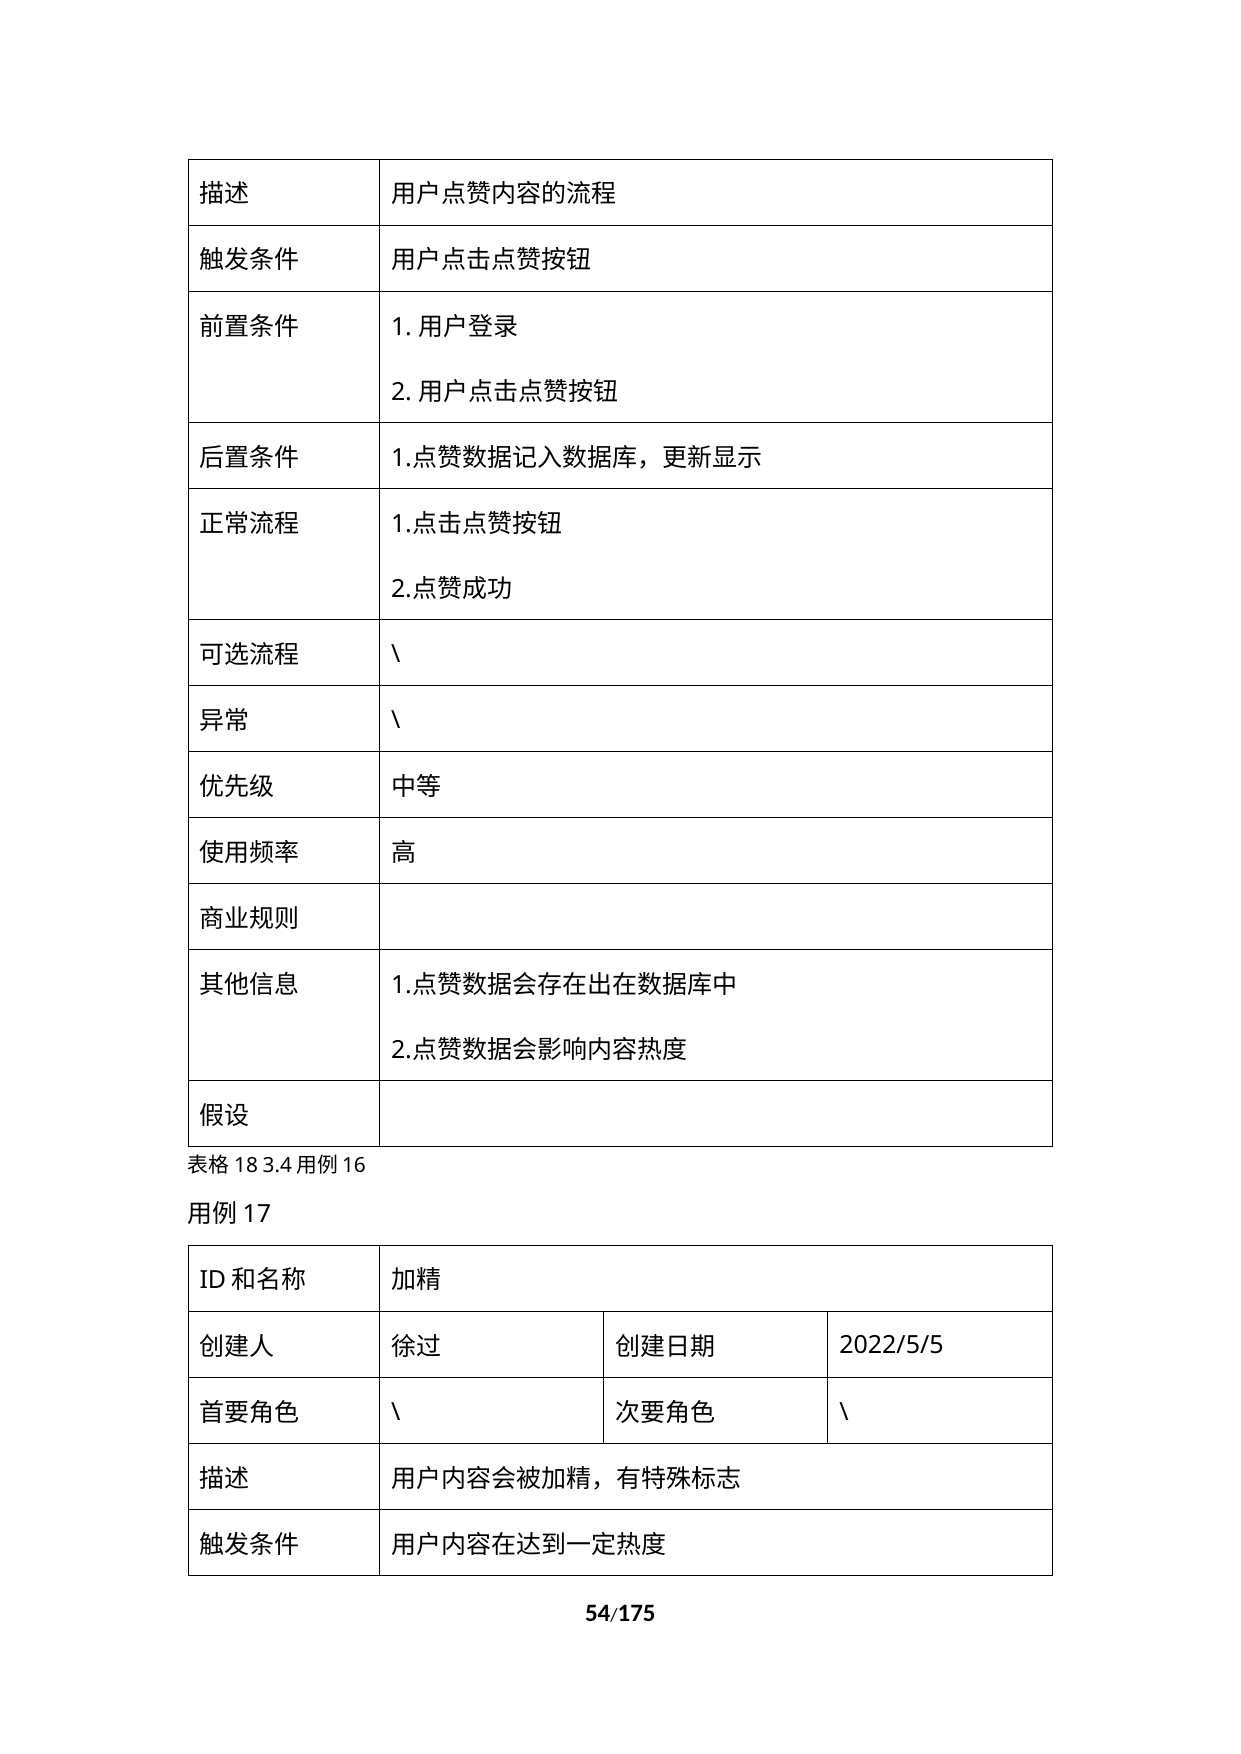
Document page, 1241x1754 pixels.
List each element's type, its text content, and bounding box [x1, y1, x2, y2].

table_cell 首要角色 [189, 1378, 379, 1443]
table_header 加精 [380, 1246, 1052, 1311]
table_cell 创建日期 [604, 1312, 827, 1377]
table_cell 使用频率 [189, 818, 379, 883]
table_cell 描述 [189, 160, 379, 224]
table_cell 描述 [189, 1444, 379, 1509]
table_cell \ [380, 686, 1052, 751]
table_cell 触发条件 [189, 226, 379, 291]
table_cell [380, 884, 1052, 949]
table_cell 2022/5/5 [828, 1312, 1052, 1377]
table_cell 徐过 [380, 1312, 603, 1377]
table_cell 用户点赞内容的流程 [380, 160, 1052, 224]
table_cell 次要角色 [604, 1378, 827, 1443]
table_cell 中等 [380, 752, 1052, 817]
table_cell 高 [380, 818, 1052, 883]
text 用例17 [187, 1179, 1053, 1244]
table_cell \ [828, 1378, 1052, 1443]
table_cell 前置条件 [189, 292, 379, 422]
table_cell 1.点击点赞按钮 2.点赞成功 [380, 489, 1052, 619]
table_cell 用户点击点赞按钮 [380, 226, 1052, 291]
table_cell 1.点赞数据会存在出在数据库中 2.点赞数据会影响内容热度 [380, 950, 1052, 1080]
table_cell 商业规则 [189, 884, 379, 949]
table_cell 假设 [189, 1081, 379, 1146]
table_cell 1.点赞数据记入数据库，更新显示 [380, 423, 1052, 488]
table_header ID和名称 [189, 1246, 379, 1311]
table_cell \ [380, 620, 1052, 685]
table_cell 可选流程 [189, 620, 379, 685]
table_cell 触发条件 [189, 1510, 379, 1575]
table_cell 后置条件 [189, 423, 379, 488]
table_cell 正常流程 [189, 489, 379, 619]
table_cell 其他信息 [189, 950, 379, 1080]
table_cell 创建人 [189, 1312, 379, 1377]
table_cell 用户内容会被加精，有特殊标志 [380, 1444, 1052, 1509]
text 表格 18 3.4用例16 [187, 1147, 1053, 1179]
table_cell 优先级 [189, 752, 379, 817]
table_cell 异常 [189, 686, 379, 751]
table_cell [380, 1081, 1052, 1146]
table_cell \ [380, 1378, 603, 1443]
table_cell 1. 用户登录 2. 用户点击点赞按钮 [380, 292, 1052, 422]
table_cell 用户内容在达到一定热度 [380, 1510, 1052, 1575]
